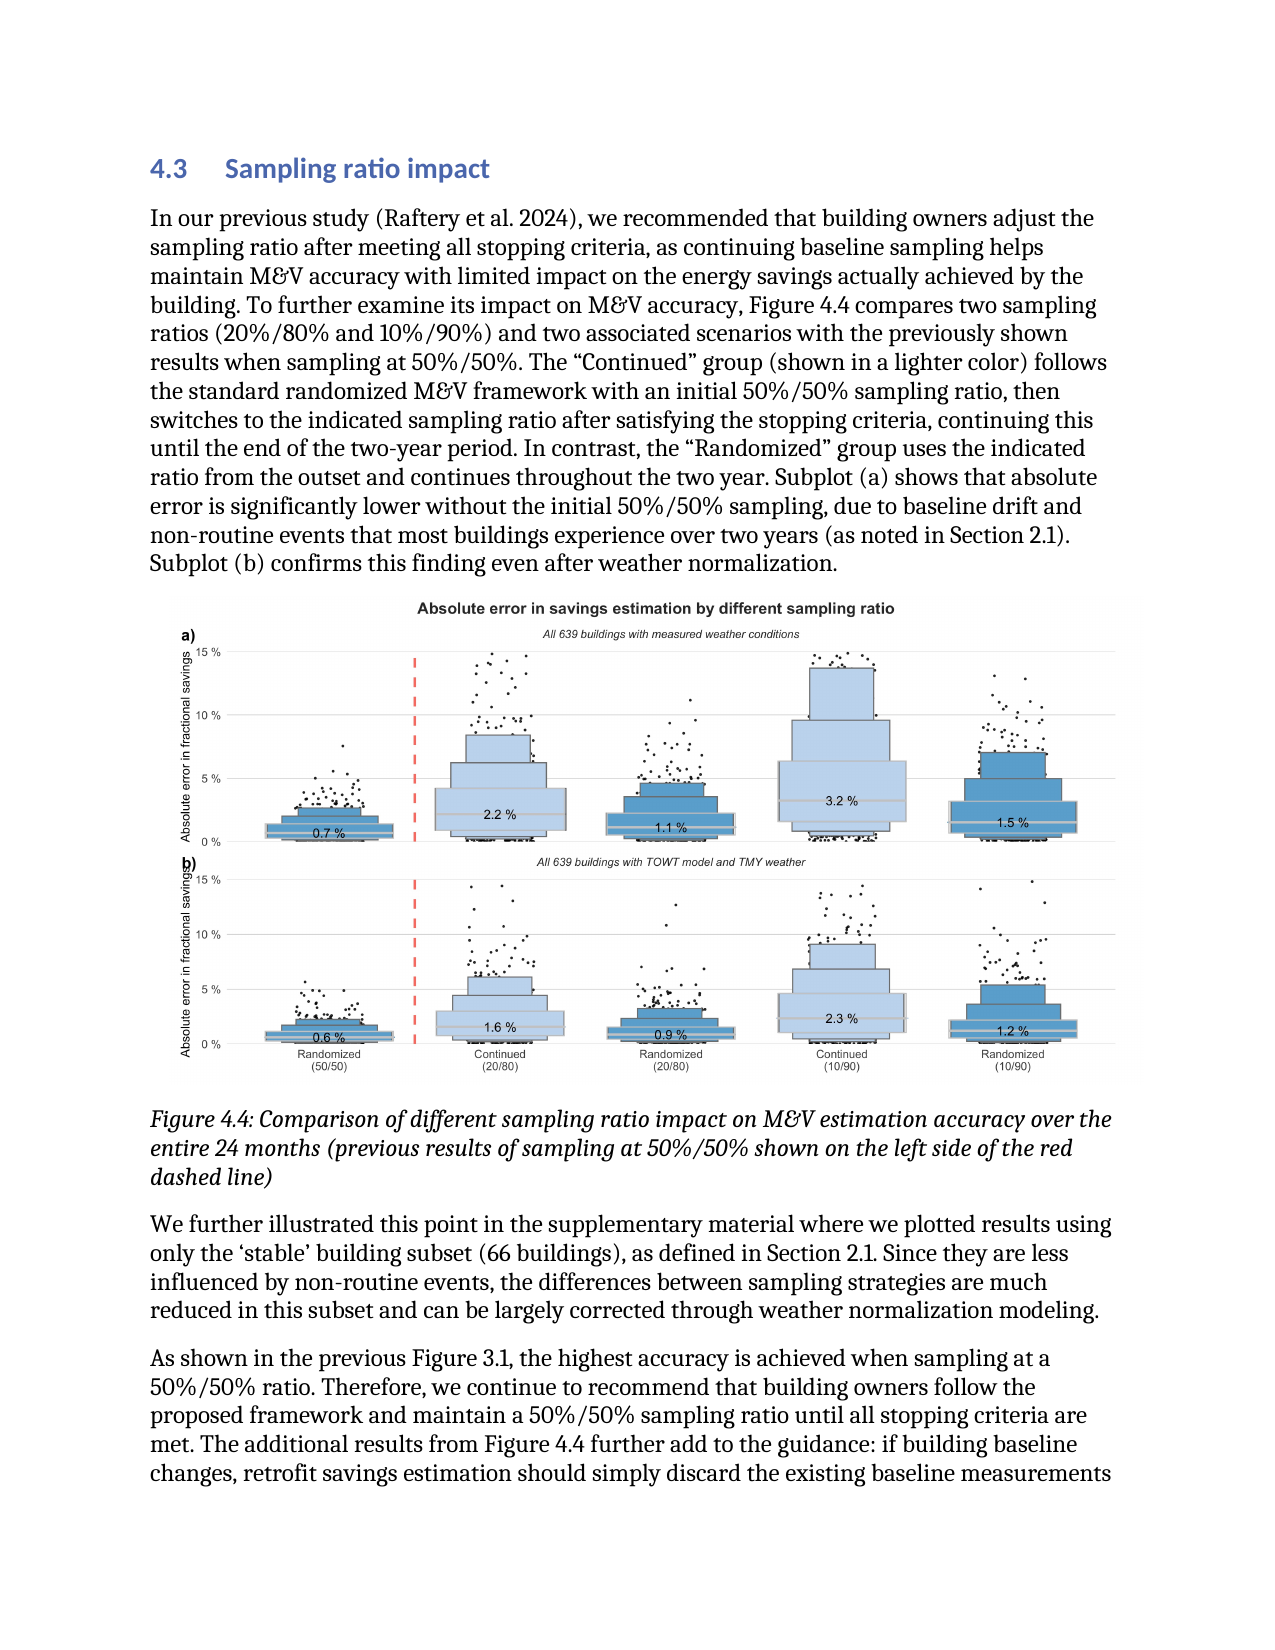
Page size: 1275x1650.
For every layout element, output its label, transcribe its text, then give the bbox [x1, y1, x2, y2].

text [150, 1344, 1125, 1488]
text In our previous study (Raftery et al. 2024), we recommended that building owners adjust the sampling ratio after meeting all stopping criteria, as continuing baseline sampling helps maintain M&V accuracy with limited impact on the energy savings actually achieved by the building. To further examine its impact on M&V accuracy, Figure 4.4 compares two sampling ratios (20%/80% and 10%/90%) and two associated scenarios with the previously shown results when sampling at 50%/50%. The “Continued” group (shown in a lighter color) follows the standard randomized M&V framework with an initial 50%/50% sampling ratio, then switches to the indicated sampling ratio after satisfying the stopping criteria, continuing this until the end of the two-year period. In contrast, the “Randomized” group uses the indicated ratio from the outset and continues throughout the two year. Subplot (a) shows that absolute error is significantly lower without the initial 50%/50% sampling, due to baseline drift and non-routine events that most buildings experience over two years (as noted in Section 2.1). Subplot (b) confirms this finding even after weather normalization. [150, 204, 1125, 578]
text We further illustrated this point in the supplementary material where we plotted results using only the ‘stable’ building subset (66 buildings), as defined in Section 2.1. Since they are less influenced by non-routine events, the differences between sampling strategies are much reduced in this subset and can be largely corrected through weather normalization modeling. [150, 1210, 1125, 1325]
text Figure 4.4: Comparison of different sampling ratio impact on M&V estimation accuracy over the entire 24 months (previous results of sampling at 50%/50% shown on the left side of the red dashed line) [150, 1105, 1125, 1191]
picture [168, 596, 1144, 1085]
subtitle 4.3 Sampling ratio impact [150, 150, 1125, 186]
